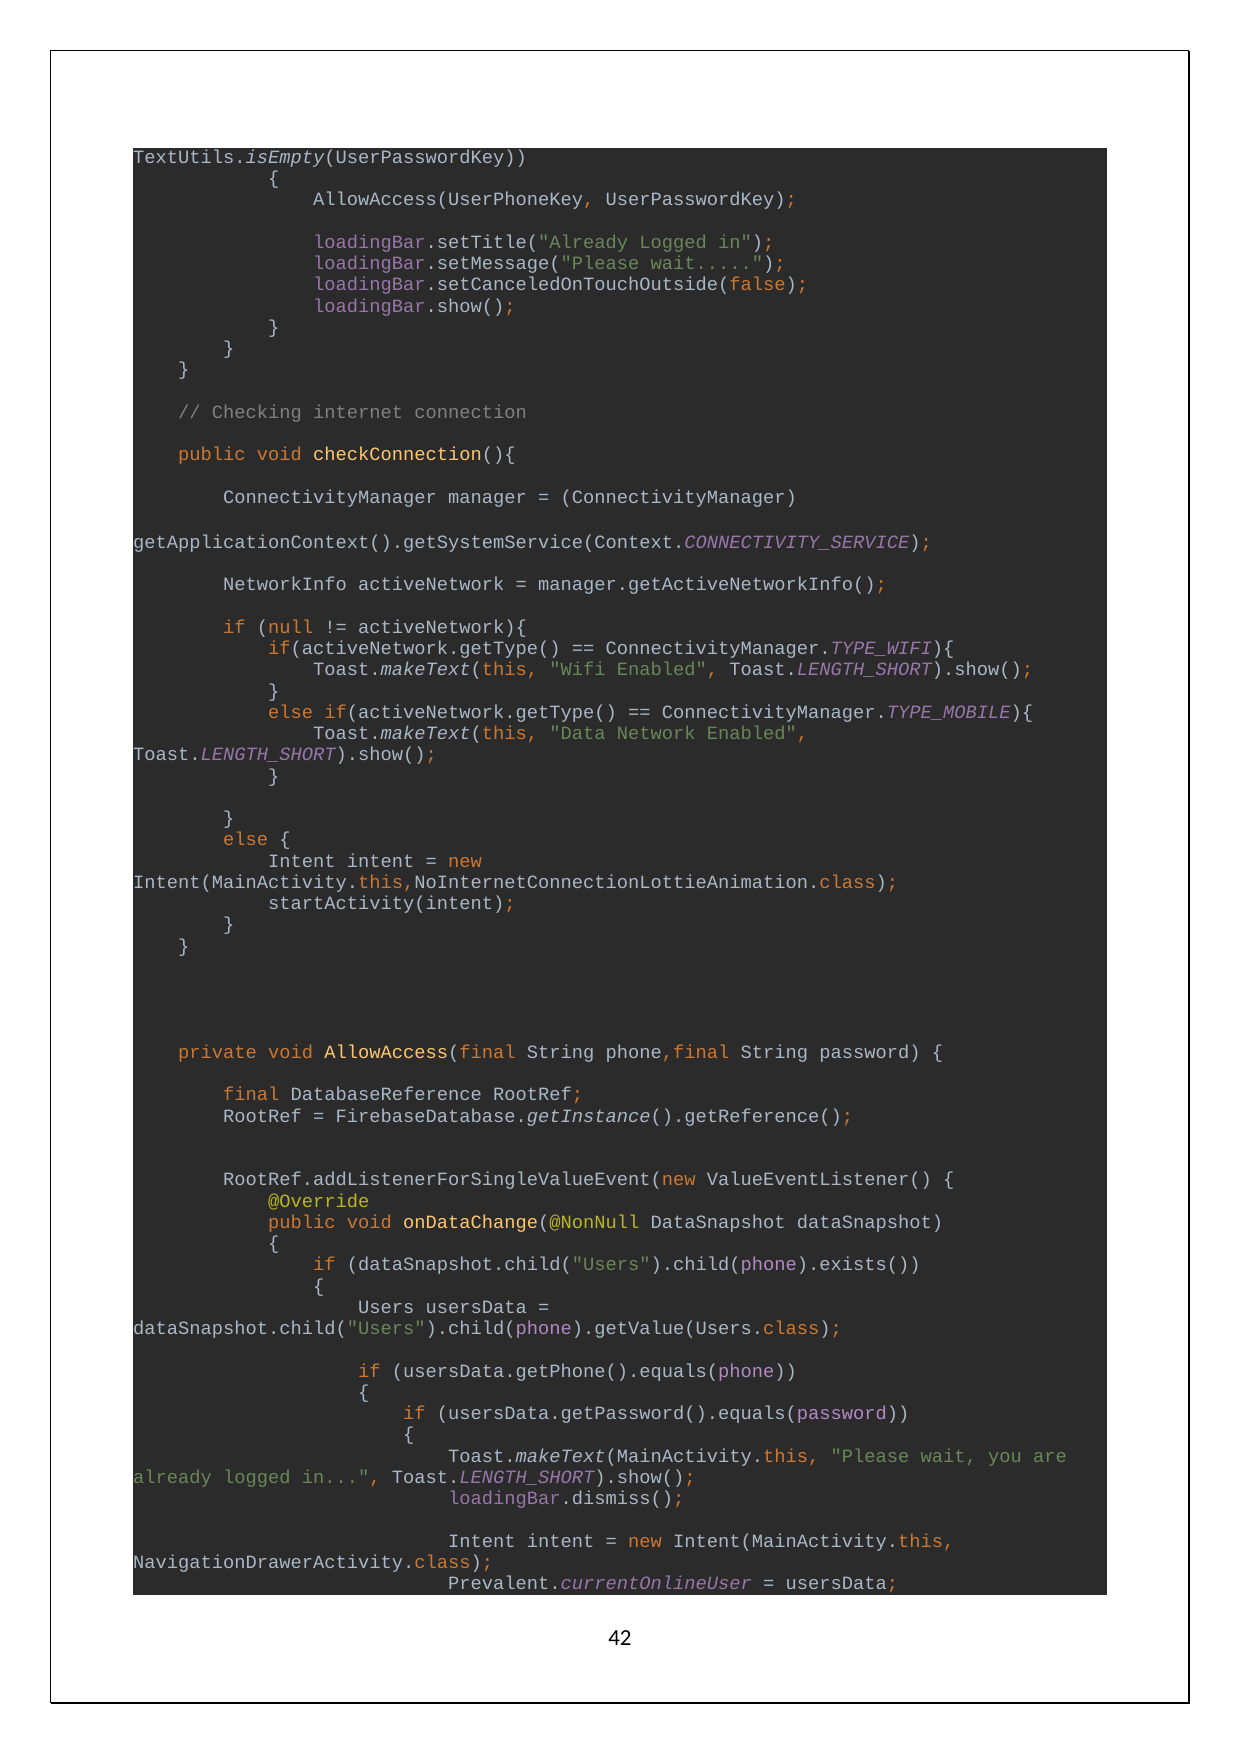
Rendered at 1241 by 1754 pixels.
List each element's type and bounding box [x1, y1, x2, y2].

text [133, 148, 1107, 1595]
